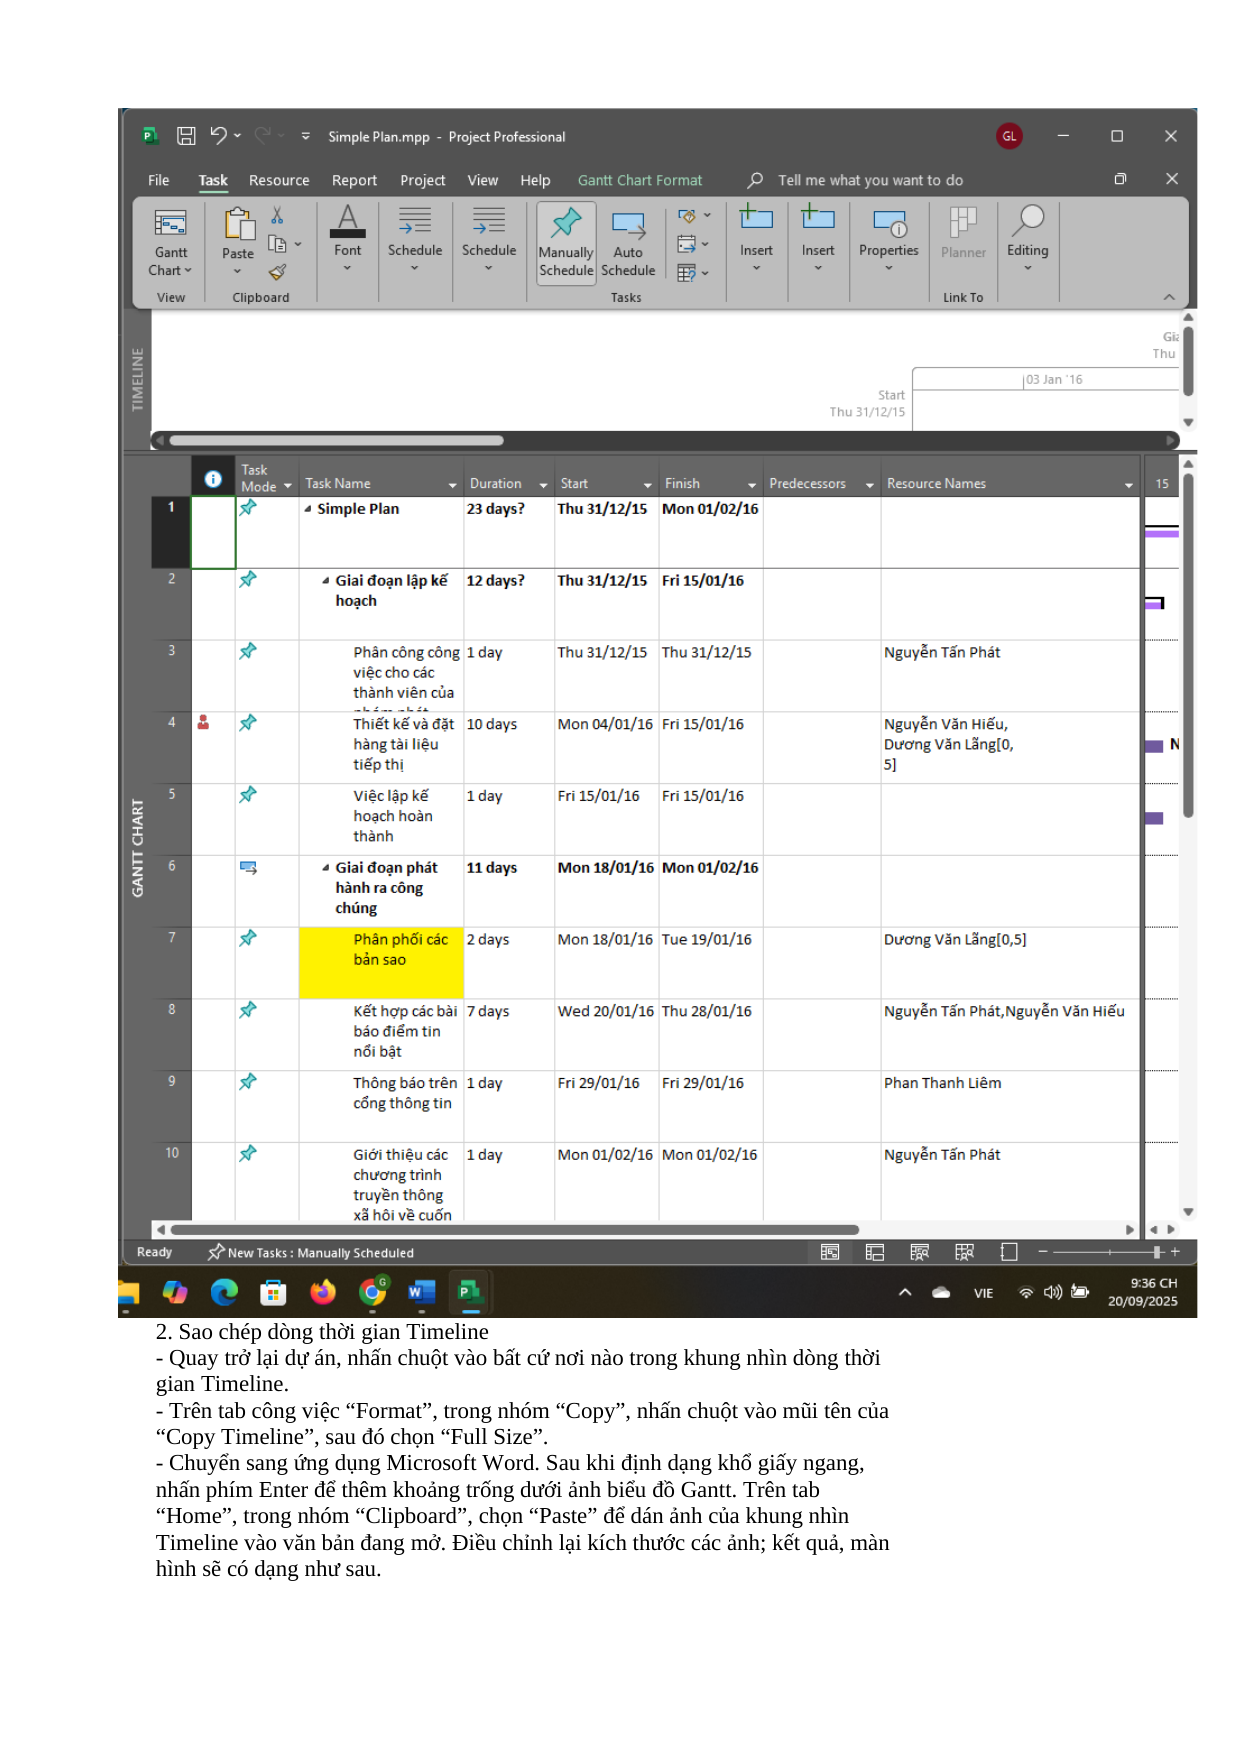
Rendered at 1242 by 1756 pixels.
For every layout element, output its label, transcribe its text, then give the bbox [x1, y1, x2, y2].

text gian Timeline. [156, 1370, 1197, 1397]
picture [118, 108, 1198, 1318]
text Timeline vào văn bản đang mở. Điều chỉnh lại kích thước các ảnh; kết quả, màn [156, 1528, 1197, 1555]
text hình sẽ có dạng như sau. [156, 1555, 1197, 1581]
text “Home”, trong nhóm “Clipboard”, chọn “Paste” để dán ảnh của khung nhìn [156, 1502, 1197, 1528]
text “Copy Timeline”, sau đó chọn “Full Size”. [156, 1423, 1197, 1449]
text 2. Sao chép dòng thời gian Timeline [156, 1318, 1197, 1344]
text nhấn phím Enter để thêm khoảng trống dưới ảnh biểu đồ Gantt. Trên tab [156, 1476, 1197, 1502]
text - Chuyển sang ứng dụng Microsoft Word. Sau khi định dạng khổ giấy ngang, [156, 1449, 1197, 1476]
text - Trên tab công việc “Format”, trong nhóm “Copy”, nhấn chuột vào mũi tên của [156, 1397, 1197, 1423]
text - Quay trở lại dự án, nhấn chuột vào bất cứ nơi nào trong khung nhìn dòng thời [156, 1344, 1197, 1370]
